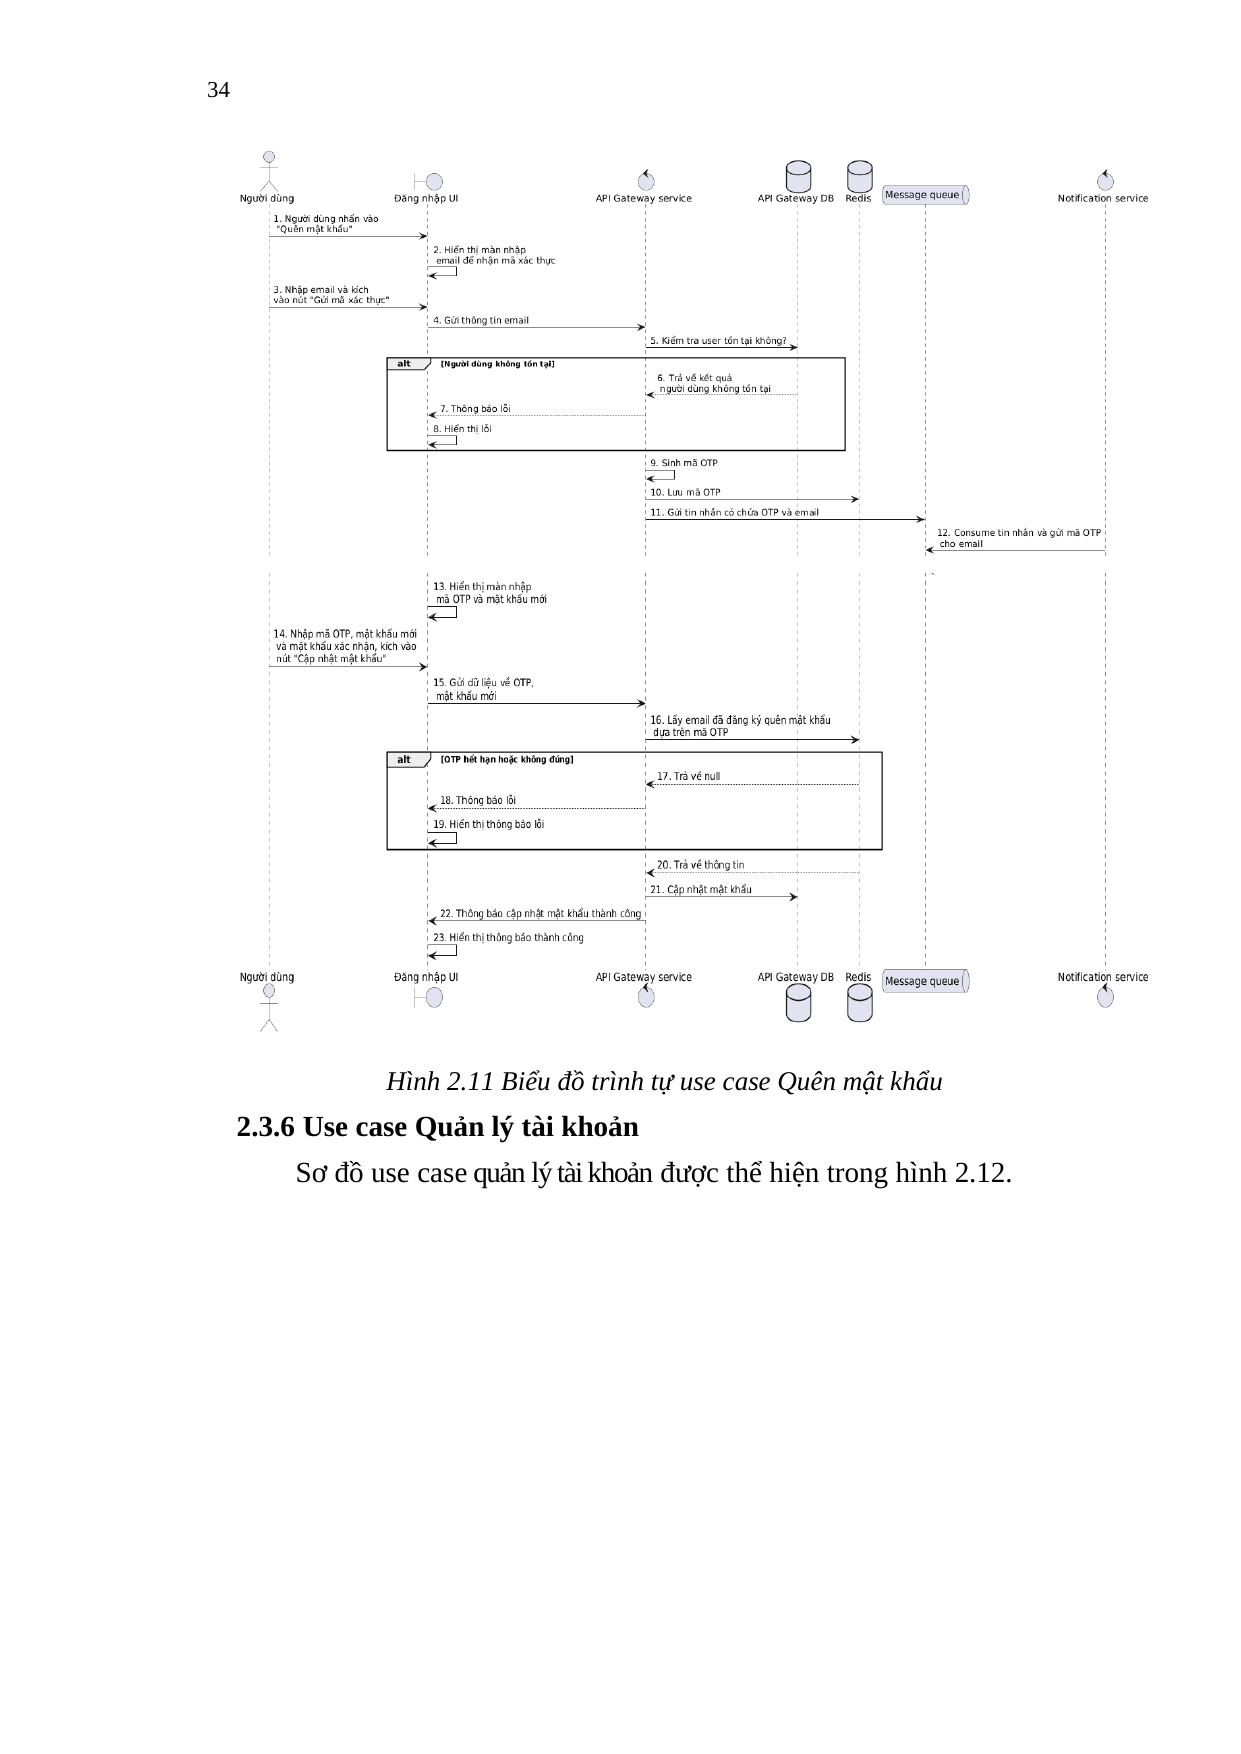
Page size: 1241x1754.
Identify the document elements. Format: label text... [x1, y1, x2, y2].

text Hình 2.11 Biểu đồ trình tự use case Quên mật khẩu [207, 1065, 1122, 1096]
text Sơ đồ use case quản lý tài khoản được thể hiện trong hình 2.12. [295, 1155, 1122, 1188]
picture [236, 147, 1152, 557]
subtitle Use case Quản lý tài khoản [236, 1109, 1122, 1142]
picture [236, 573, 1152, 1036]
